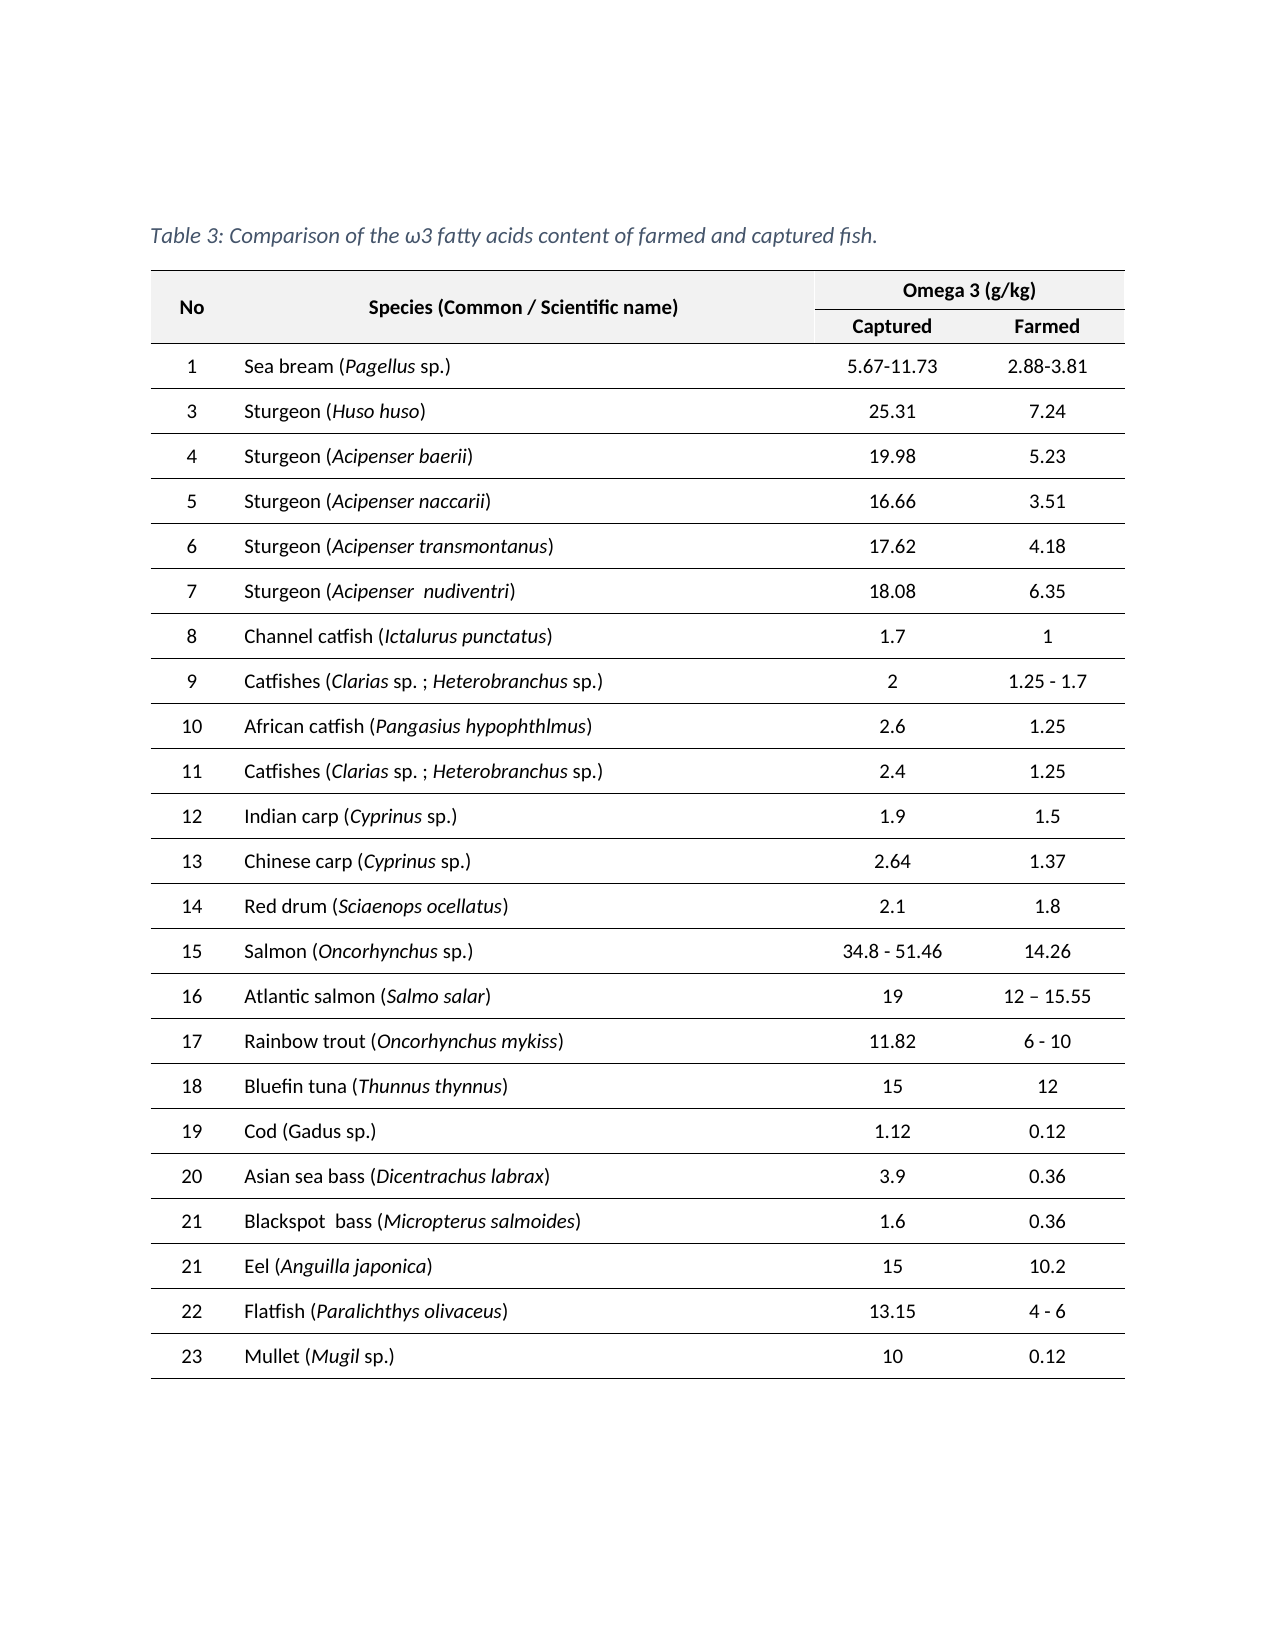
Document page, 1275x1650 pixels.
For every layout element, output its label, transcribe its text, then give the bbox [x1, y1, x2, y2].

table_cell 15 [151, 929, 233, 973]
table_cell 3.51 [970, 479, 1124, 523]
table_cell 20 [151, 1154, 233, 1198]
table_cell 2.88-3.81 [970, 344, 1124, 388]
table_cell Channel catfish (Ictalurus punctatus) [233, 614, 814, 658]
table_cell 1.7 [815, 614, 970, 658]
table_cell 11.82 [815, 1019, 970, 1063]
table_cell 12 – 15.55 [970, 974, 1124, 1018]
table_cell 0.12 [970, 1334, 1124, 1378]
table_cell Salmon (Oncorhynchus sp.) [233, 929, 814, 973]
table_cell 4 - 6 [970, 1289, 1124, 1333]
table_cell Mullet (Mugil sp.) [233, 1334, 814, 1378]
table_cell 25.31 [815, 389, 970, 433]
table_cell 9 [151, 659, 233, 703]
table_cell 11 [151, 749, 233, 793]
table_cell 0.36 [970, 1199, 1124, 1243]
table_cell 10 [815, 1334, 970, 1378]
table_cell 1.37 [970, 839, 1124, 883]
table_cell Sturgeon (Acipenser baerii) [233, 434, 814, 478]
table_cell Sturgeon (Acipenser nudiventri) [233, 569, 814, 613]
table_cell 1.12 [815, 1109, 970, 1153]
table_cell 22 [151, 1289, 233, 1333]
table_cell Cod (Gadus sp.) [233, 1109, 814, 1153]
table_cell 15 [815, 1064, 970, 1108]
table_cell 1.5 [970, 794, 1124, 838]
table_cell 16.66 [815, 479, 970, 523]
table_cell 2.6 [815, 704, 970, 748]
table_cell Flatfish (Paralichthys olivaceus) [233, 1289, 814, 1333]
table_cell Farmed [970, 310, 1124, 343]
table_cell 2.64 [815, 839, 970, 883]
table_cell 5.67-11.73 [815, 344, 970, 388]
table_cell Sturgeon (Acipenser naccarii) [233, 479, 814, 523]
table_cell 12 [151, 794, 233, 838]
table_cell 1.6 [815, 1199, 970, 1243]
table_cell Catfishes (Clarias sp. ; Heterobranchus sp.) [233, 749, 814, 793]
table_cell 4 [151, 434, 233, 478]
table_cell 1.25 - 1.7 [970, 659, 1124, 703]
table_cell Sturgeon (Huso huso) [233, 389, 814, 433]
table_cell 6 [151, 524, 233, 568]
table_cell 10.2 [970, 1244, 1124, 1288]
table_cell Indian carp (Cyprinus sp.) [233, 794, 814, 838]
table_cell 21 [151, 1244, 233, 1288]
table_cell 1 [970, 614, 1124, 658]
table_cell 12 [970, 1064, 1124, 1108]
table_cell 23 [151, 1334, 233, 1378]
table_cell Bluefin tuna (Thunnus thynnus) [233, 1064, 814, 1108]
table_cell 1 [151, 344, 233, 388]
table_cell 18.08 [815, 569, 970, 613]
text Table 3: Comparison of the ω3 fatty acids content of farmed and captured fish. [150, 221, 1125, 249]
table_cell 1.9 [815, 794, 970, 838]
table_cell 4.18 [970, 524, 1124, 568]
table_header Omega 3 (g/kg) [815, 271, 1124, 309]
table_cell 1.25 [970, 749, 1124, 793]
table_cell Blackspot bass (Micropterus salmoides) [233, 1199, 814, 1243]
table_cell 2.4 [815, 749, 970, 793]
table_cell 18 [151, 1064, 233, 1108]
table_cell 3.9 [815, 1154, 970, 1198]
table_header No [151, 271, 233, 343]
table_cell 13.15 [815, 1289, 970, 1333]
table_cell Chinese carp (Cyprinus sp.) [233, 839, 814, 883]
table_cell 5 [151, 479, 233, 523]
table_cell Sturgeon (Acipenser transmontanus) [233, 524, 814, 568]
table_cell 16 [151, 974, 233, 1018]
table_cell 1.8 [970, 884, 1124, 928]
table_cell 13 [151, 839, 233, 883]
table_cell African catfish (Pangasius hypophthlmus) [233, 704, 814, 748]
table_header Species (Common / Scientific name) [233, 271, 814, 343]
table_cell 19 [815, 974, 970, 1018]
table_cell Rainbow trout (Oncorhynchus mykiss) [233, 1019, 814, 1063]
table_cell 17.62 [815, 524, 970, 568]
table_cell 8 [151, 614, 233, 658]
table_cell 5.23 [970, 434, 1124, 478]
table_cell 14 [151, 884, 233, 928]
table_cell 19 [151, 1109, 233, 1153]
table_cell Sea bream (Pagellus sp.) [233, 344, 814, 388]
table_cell Catfishes (Clarias sp. ; Heterobranchus sp.) [233, 659, 814, 703]
table_cell 34.8 - 51.46 [815, 929, 970, 973]
table_cell 2 [815, 659, 970, 703]
table_cell Asian sea bass (Dicentrachus labrax) [233, 1154, 814, 1198]
table_cell 2.1 [815, 884, 970, 928]
table_cell 17 [151, 1019, 233, 1063]
table_cell 6 - 10 [970, 1019, 1124, 1063]
table_cell 15 [815, 1244, 970, 1288]
table_cell 7.24 [970, 389, 1124, 433]
table_cell 10 [151, 704, 233, 748]
table_cell 3 [151, 389, 233, 433]
table_cell 21 [151, 1199, 233, 1243]
table_cell Eel (Anguilla japonica) [233, 1244, 814, 1288]
table_cell 19.98 [815, 434, 970, 478]
table_cell 1.25 [970, 704, 1124, 748]
table_cell 6.35 [970, 569, 1124, 613]
table_cell 7 [151, 569, 233, 613]
table_cell 0.12 [970, 1109, 1124, 1153]
table_cell Red drum (Sciaenops ocellatus) [233, 884, 814, 928]
table_cell 14.26 [970, 929, 1124, 973]
table_cell Atlantic salmon (Salmo salar) [233, 974, 814, 1018]
table_cell 0.36 [970, 1154, 1124, 1198]
table_cell Captured [815, 310, 970, 343]
